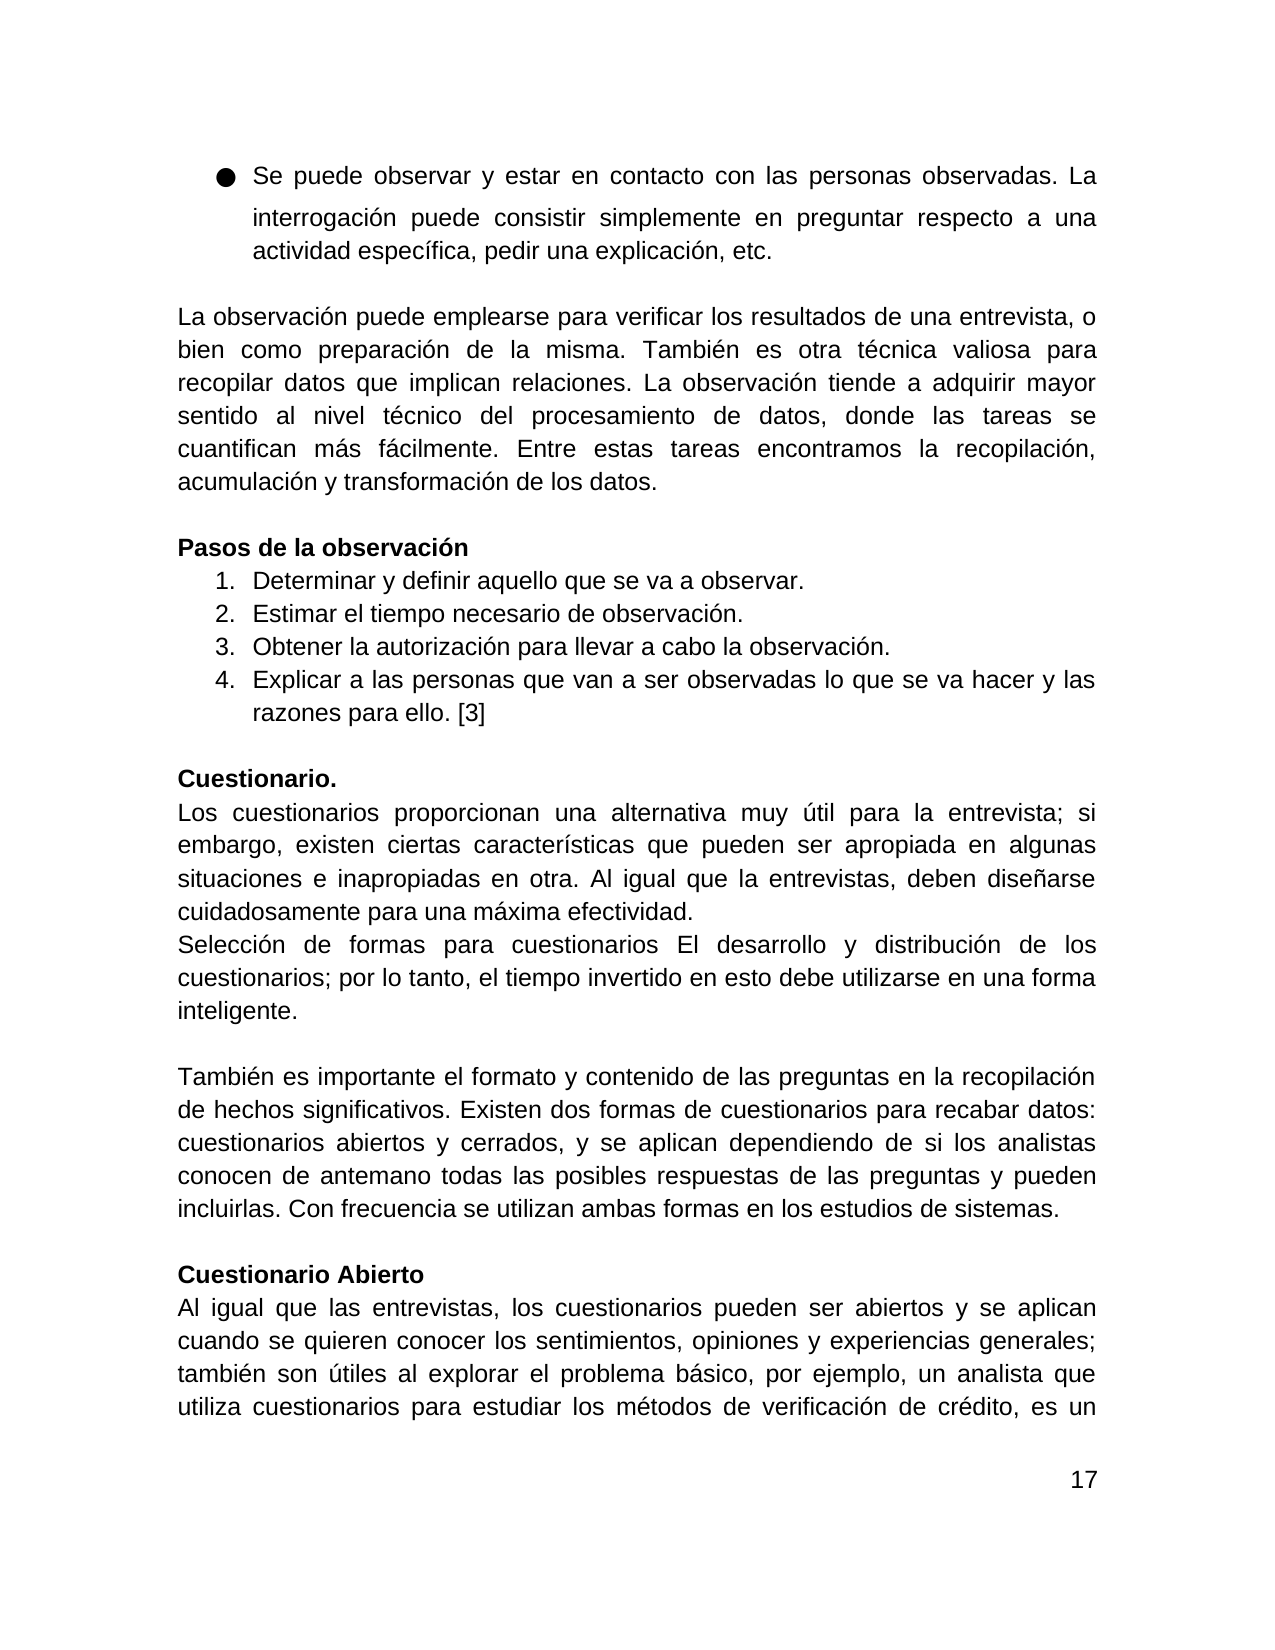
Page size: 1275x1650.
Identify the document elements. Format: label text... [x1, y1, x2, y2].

text La observación puede emplearse para verificar los resultados de una entrevista, o bien como preparación de la misma. También es otra técnica valiosa para recopilar datos que implican relaciones. La observación tiende a adquirir mayor sentido al nivel técnico del procesamiento de datos, donde las tareas se cuantifican más fácilmente. Entre estas tareas encontramos la recopilación, acumulación y transformación de los datos. [177, 302, 1098, 496]
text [177, 1293, 1098, 1421]
list Estimar el tiempo necesario de observación. [215, 599, 1098, 628]
text Selección de formas para cuestionarios El desarrollo y distribución de los cuestionarios; por lo tanto, el tiempo invertido en esto debe utilizarse en una forma inteligente. [177, 929, 1098, 1024]
text Cuestionario. [177, 764, 1098, 793]
text Los cuestionarios proporcionan una alternativa muy útil para la entrevista; si embargo, existen ciertas características que pueden ser apropiada en algunas situaciones e inapropiadas en otra. Al igual que la entrevistas, deben diseñarse cuidadosamente para una máxima efectividad. [177, 797, 1098, 925]
text Cuestionario Abierto [177, 1260, 1098, 1288]
text Pasos de la observación [177, 533, 1098, 562]
text También es importante el formato y contenido de las preguntas en la recopilación de hechos significativos. Existen dos formas de cuestionarios para recabar datos: cuestionarios abiertos y cerrados, y se aplican dependiendo de si los analistas conocen de antemano todas las posibles respuestas de las preguntas y pueden incluirlas. Con frecuencia se utilizan ambas formas en los estudios de sistemas. [177, 1062, 1098, 1222]
list Se puede observar y estar en contacto con las personas observadas. La interrogación puede consistir simplemente en preguntar respecto a una actividad específica, pedir una explicación, etc. [215, 148, 1098, 265]
list Explicar a las personas que van a ser observadas lo que se va hacer y las razones para ello. [3] [215, 665, 1098, 727]
list Determinar y definir aquello que se va a observar. [215, 566, 1098, 595]
list Obtener la autorización para llevar a cabo la observación. [215, 632, 1098, 661]
